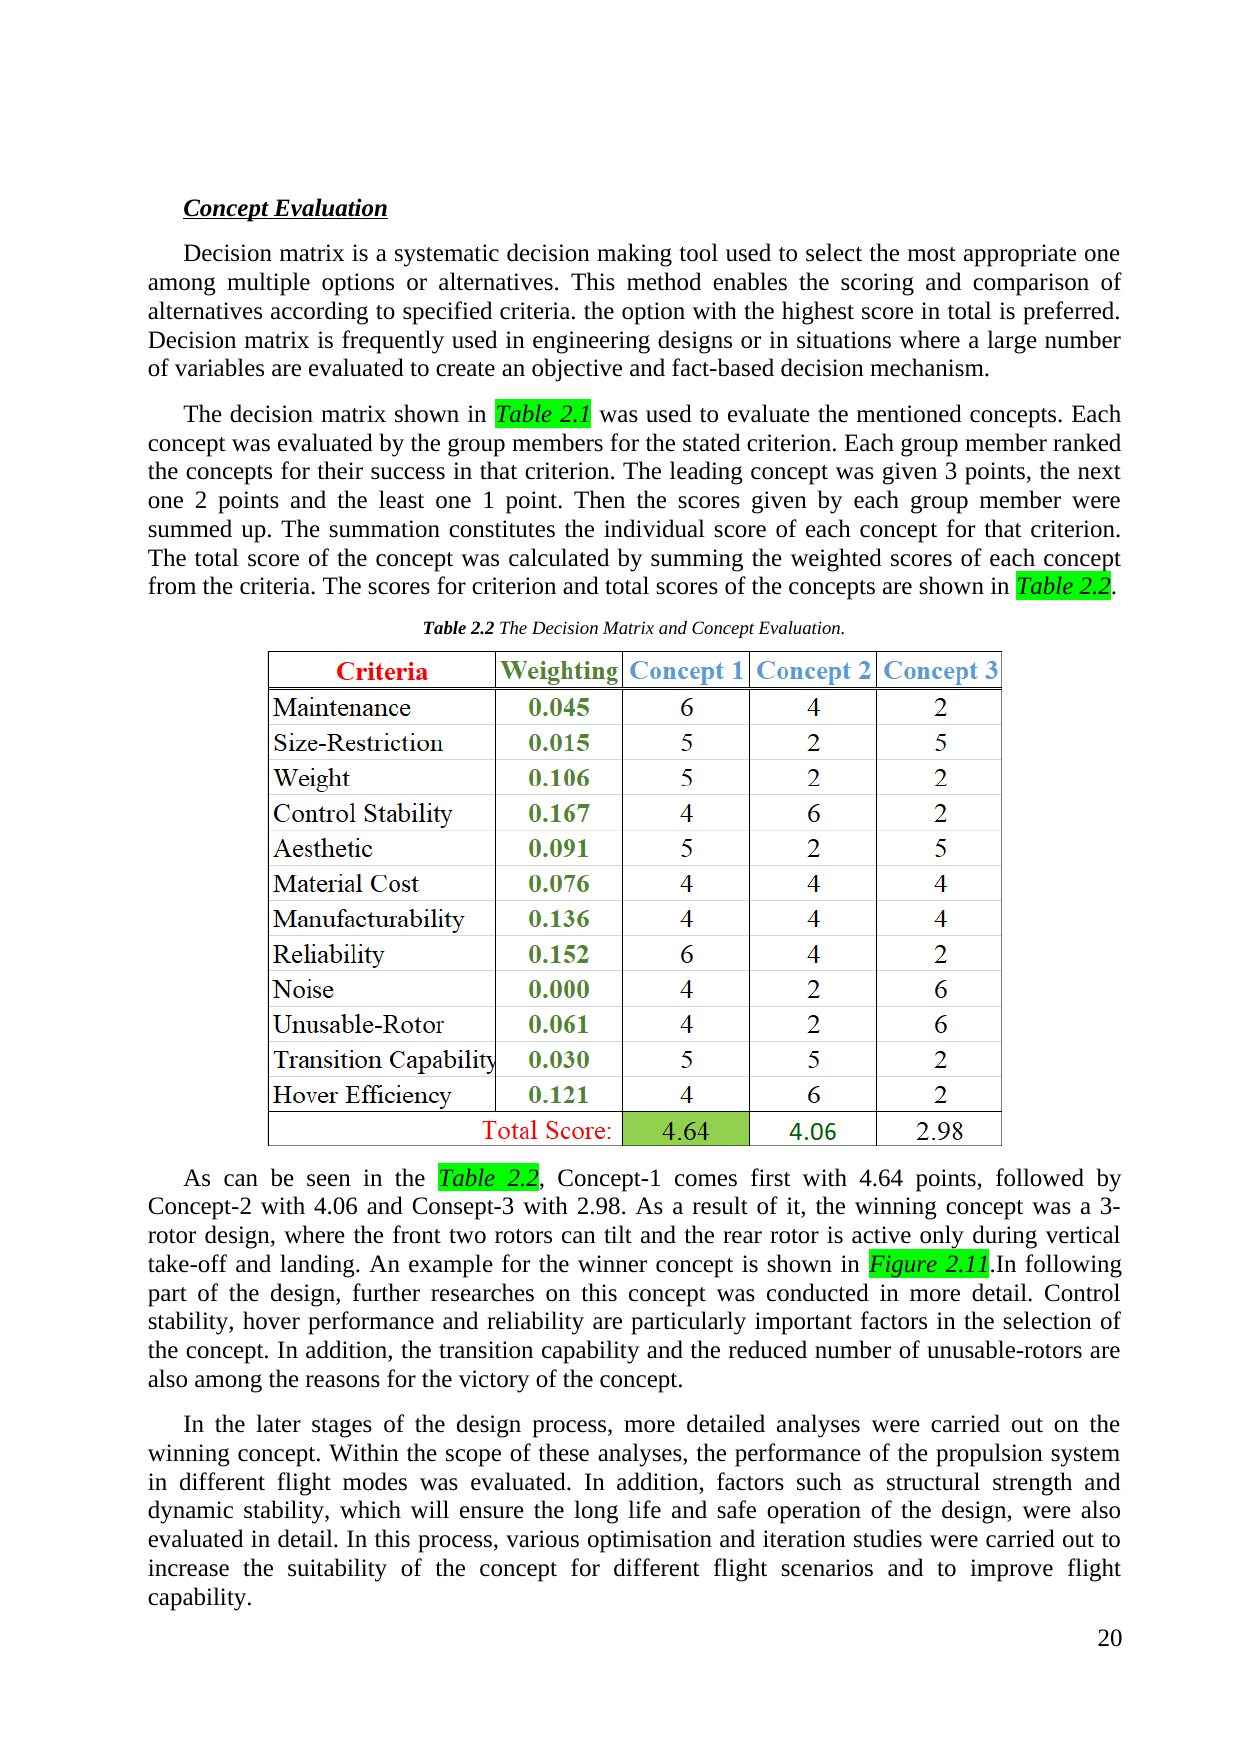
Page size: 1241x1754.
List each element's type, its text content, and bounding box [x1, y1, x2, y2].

text Concept Evaluation [148, 193, 1122, 222]
text Table 2.2 The Decision Matrix and Concept Evaluation. [148, 617, 1122, 638]
picture [267, 651, 1002, 1146]
text In the later stages of the design process, more detailed analyses were carried out on the winning concept. Within the scope of these analyses, the performance of the propulsion system in different flight modes was evaluated. In addition, factors such as structural strength and dynamic stability, which will ensure the long life and safe operation of the design, were also evaluated in detail. In this process, various optimisation and iteration studies were carried out to increase the suitability of the concept for different flight scenarios and to improve flight capability. [148, 1409, 1122, 1611]
text Decision matrix is a systematic decision making tool used to select the most appropriate one among multiple options or alternatives. This method enables the scoring and comparison of alternatives according to specified criteria. the option with the highest score in total is preferred. Decision matrix is frequently used in engineering designs or in situations where a large number of variables are evaluated to create an objective and fact-based decision mechanism. [148, 238, 1122, 382]
text The decision matrix shown in Table 2.1 was used to evaluate the mentioned concepts. Each concept was evaluated by the group members for the stated criterion. Each group member ranked the concepts for their success in that criterion. The leading concept was given 3 points, the next one 2 points and the least one 1 point. Then the scores given by each group member were summed up. The summation constitutes the individual score of each concept for that criterion. The total score of the concept was calculated by summing the weighted scores of each concept from the criteria. The scores for criterion and total scores of the concepts are shown in Table 2.2. [148, 399, 1122, 600]
